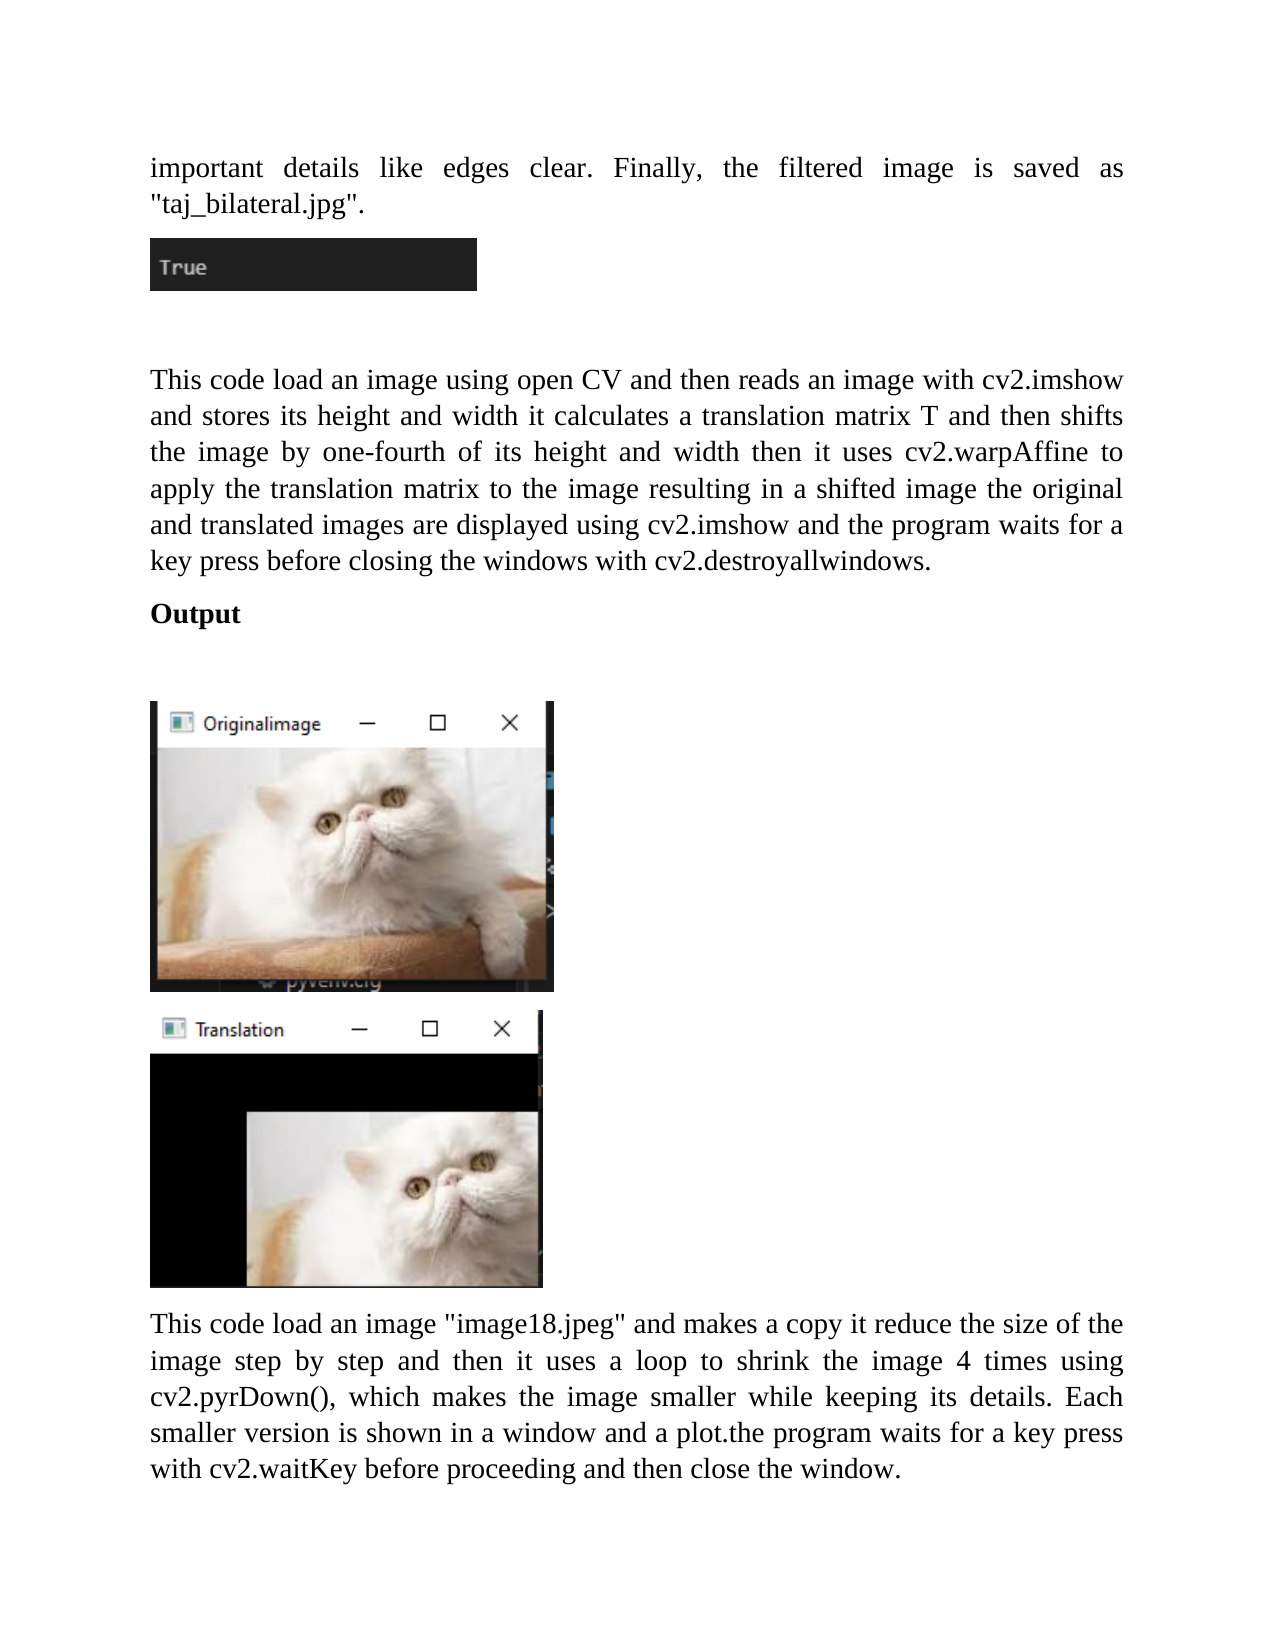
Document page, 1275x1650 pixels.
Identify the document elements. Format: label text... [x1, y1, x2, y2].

picture [150, 238, 477, 291]
text Output [150, 596, 1125, 629]
text This code load an image "image18.jpeg" and makes a copy it reduce the size of the image step by step and then it uses a loop to shrink the image 4 times using cv2.pyrDown(), which makes the image smaller while keeping its details. Each smaller version is shown in a window and a plot.the program waits for a key press with cv2.waitKey before proceeding and then close the window. [150, 1307, 1125, 1485]
text This code load an image using open CV and then reads an image with cv2.imshow and stores its height and width it calculates a translation matrix T and then shifts the image by one-fourth of its height and width then it uses cv2.warpAffine to apply the translation matrix to the image resulting in a shifted image the original and translated images are displayed using cv2.imshow and the program waits for a key press before closing the windows with cv2.destroyallwindows. [150, 362, 1125, 577]
picture [150, 1010, 543, 1288]
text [150, 150, 1125, 220]
picture [150, 701, 554, 992]
